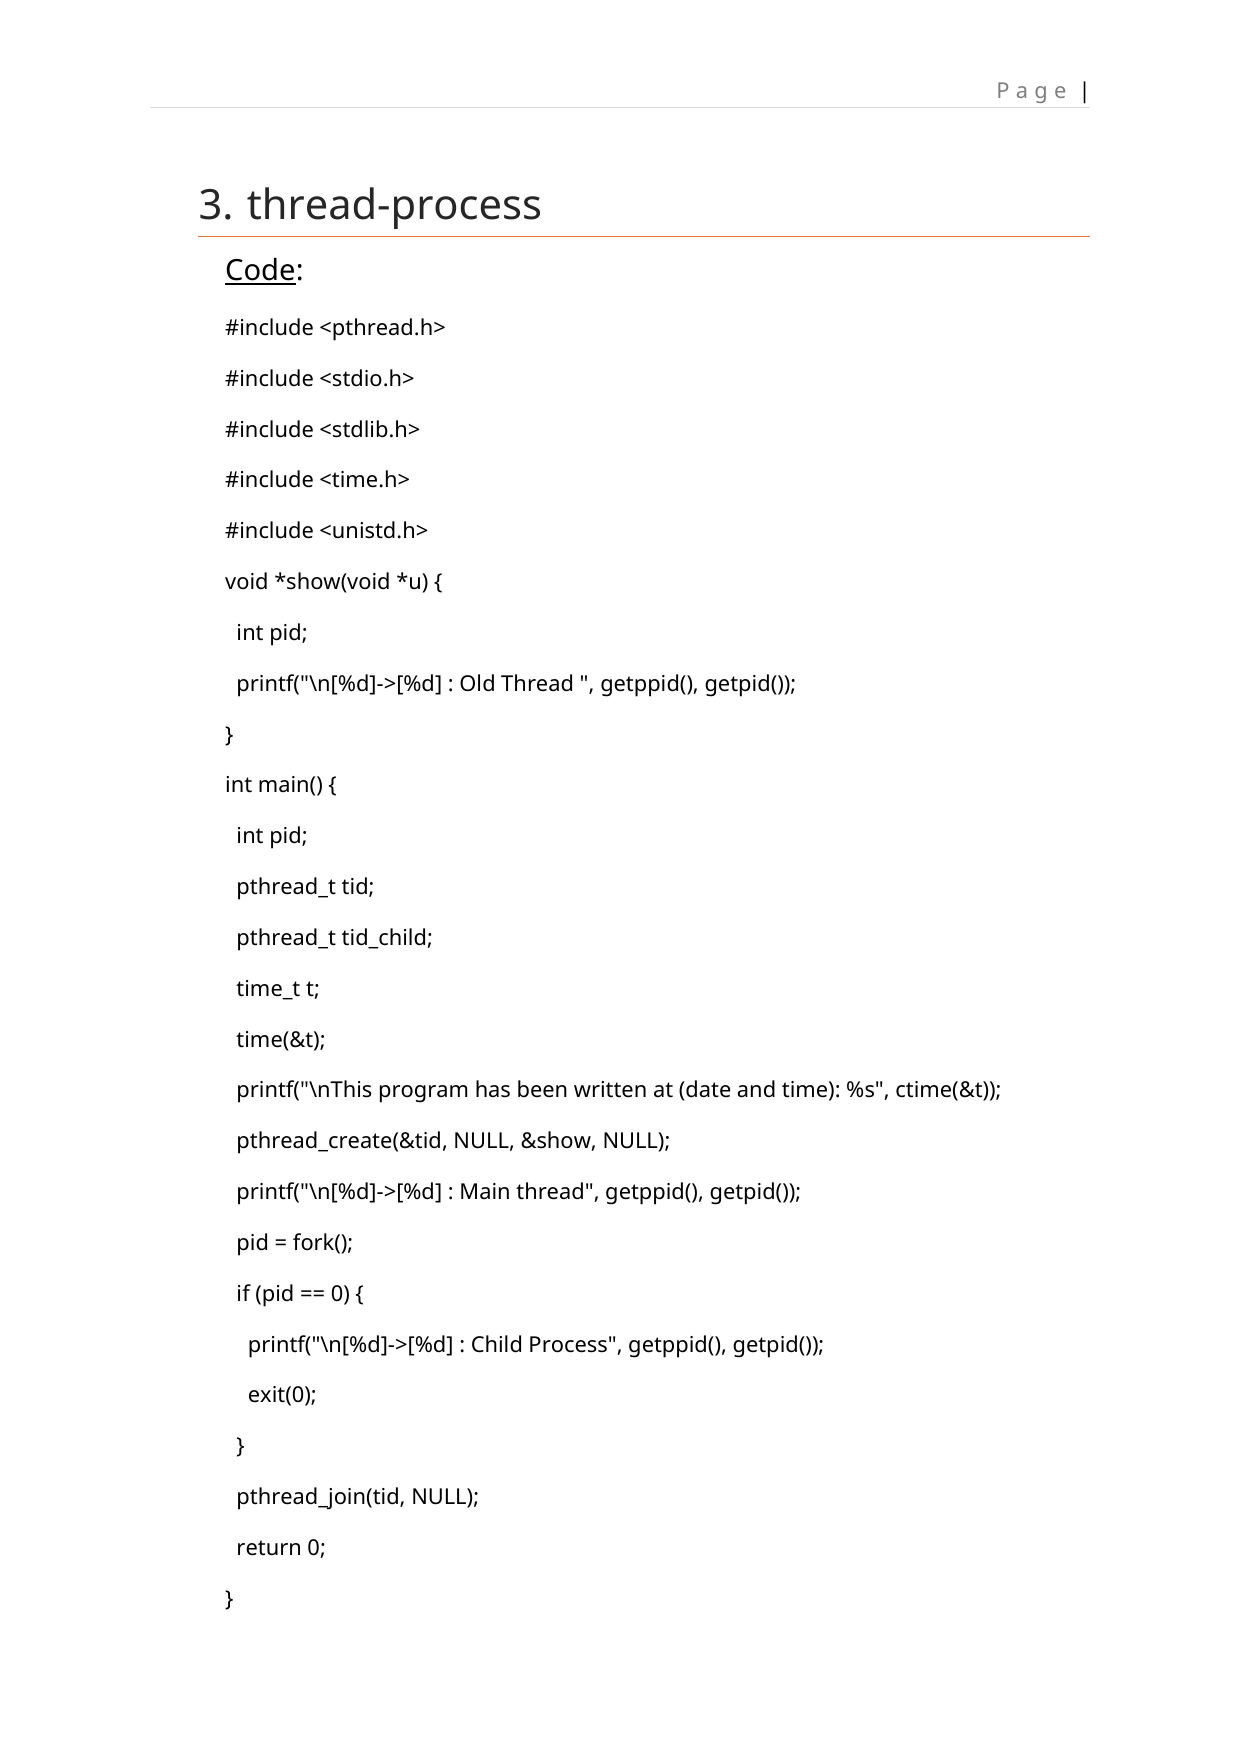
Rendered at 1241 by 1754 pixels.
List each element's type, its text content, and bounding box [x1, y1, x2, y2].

text return 0; [225, 1532, 1090, 1562]
text pthread_t tid; [225, 871, 1090, 901]
text } [225, 1583, 1090, 1613]
text pthread_create(&tid, NULL, &show, NULL); [225, 1125, 1090, 1155]
text exit(0); [225, 1379, 1090, 1409]
text time_t t; [225, 973, 1090, 1003]
text int pid; [225, 617, 1090, 647]
text pthread_join(tid, NULL); [225, 1481, 1090, 1511]
text if (pid == 0) { [225, 1278, 1090, 1308]
text pthread_t tid_child; [225, 922, 1090, 952]
text time(&t); [225, 1024, 1090, 1053]
text #include <unistd.h> [225, 515, 1090, 545]
subtitle thread-process [198, 175, 1090, 236]
text printf("\n[%d]->[%d] : Child Process", getppid(), getpid()); [225, 1329, 1090, 1358]
text } [225, 1430, 1090, 1460]
text Code: [225, 250, 1090, 289]
text #include <stdio.h> [225, 363, 1090, 393]
text #include <stdlib.h> [225, 414, 1090, 443]
text printf("\n[%d]->[%d] : Old Thread ", getppid(), getpid()); [225, 668, 1090, 698]
text int pid; [225, 820, 1090, 850]
text void *show(void *u) { [225, 566, 1090, 596]
text printf("\n[%d]->[%d] : Main thread", getppid(), getpid()); [225, 1176, 1090, 1206]
text } [225, 719, 1090, 748]
text printf("\nThis program has been written at (date and time): %s", ctime(&t)); [225, 1074, 1090, 1104]
text #include <time.h> [225, 464, 1090, 494]
text int main() { [225, 769, 1090, 799]
text pid = fork(); [225, 1227, 1090, 1257]
text #include <pthread.h> [225, 312, 1090, 342]
